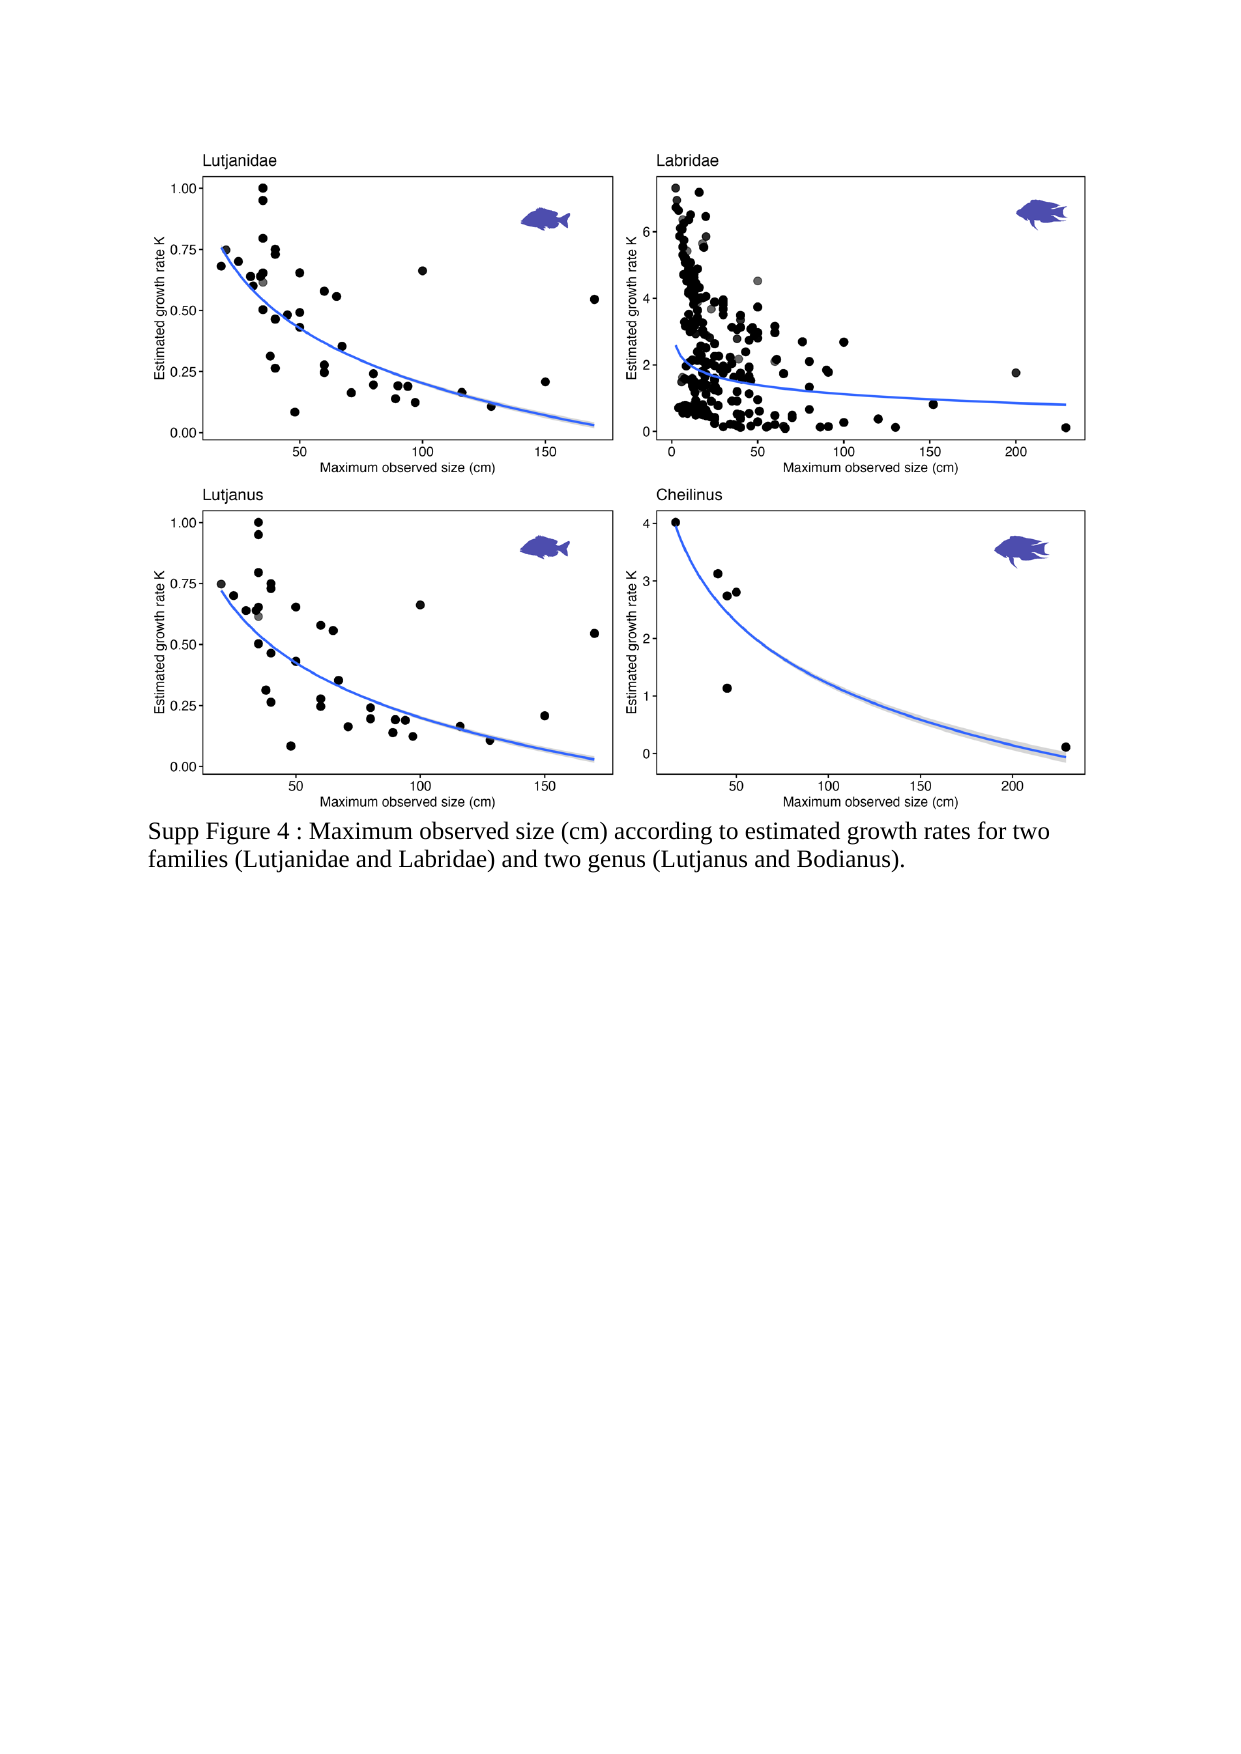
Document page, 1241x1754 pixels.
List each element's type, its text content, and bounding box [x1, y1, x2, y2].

text Supp Figure 4 : Maximum observed size (cm) according to estimated growth rates for two families (Lutjanidae and Labridae) and two genus (Lutjanus and Bodianus). [148, 816, 1093, 873]
picture [147, 147, 1092, 816]
